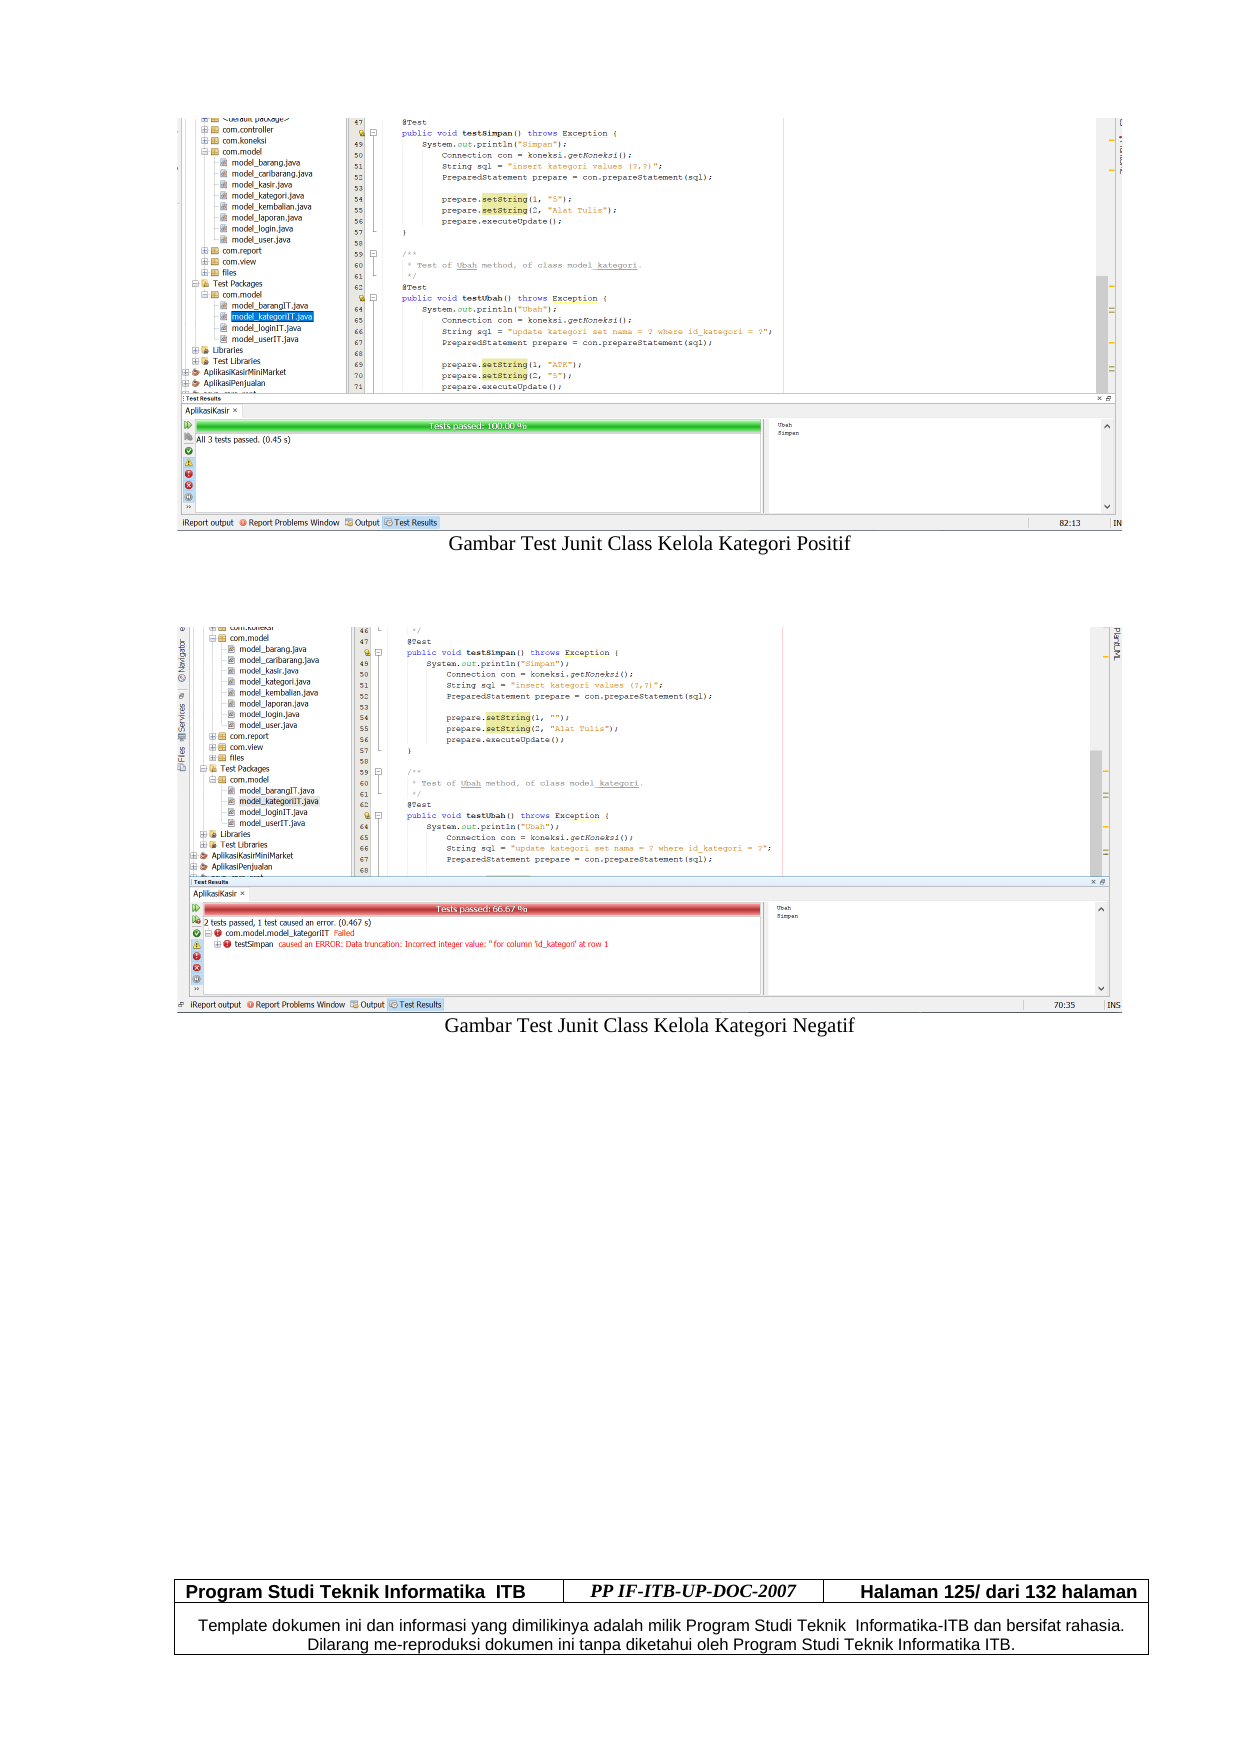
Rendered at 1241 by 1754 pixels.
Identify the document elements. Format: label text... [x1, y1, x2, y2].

text Gambar Test Junit Class Kelola Kategori Negatif [177, 1013, 1122, 1037]
picture [177, 118, 1123, 531]
text Gambar Test Junit Class Kelola Kategori Positif [177, 531, 1122, 555]
picture [177, 627, 1123, 1013]
